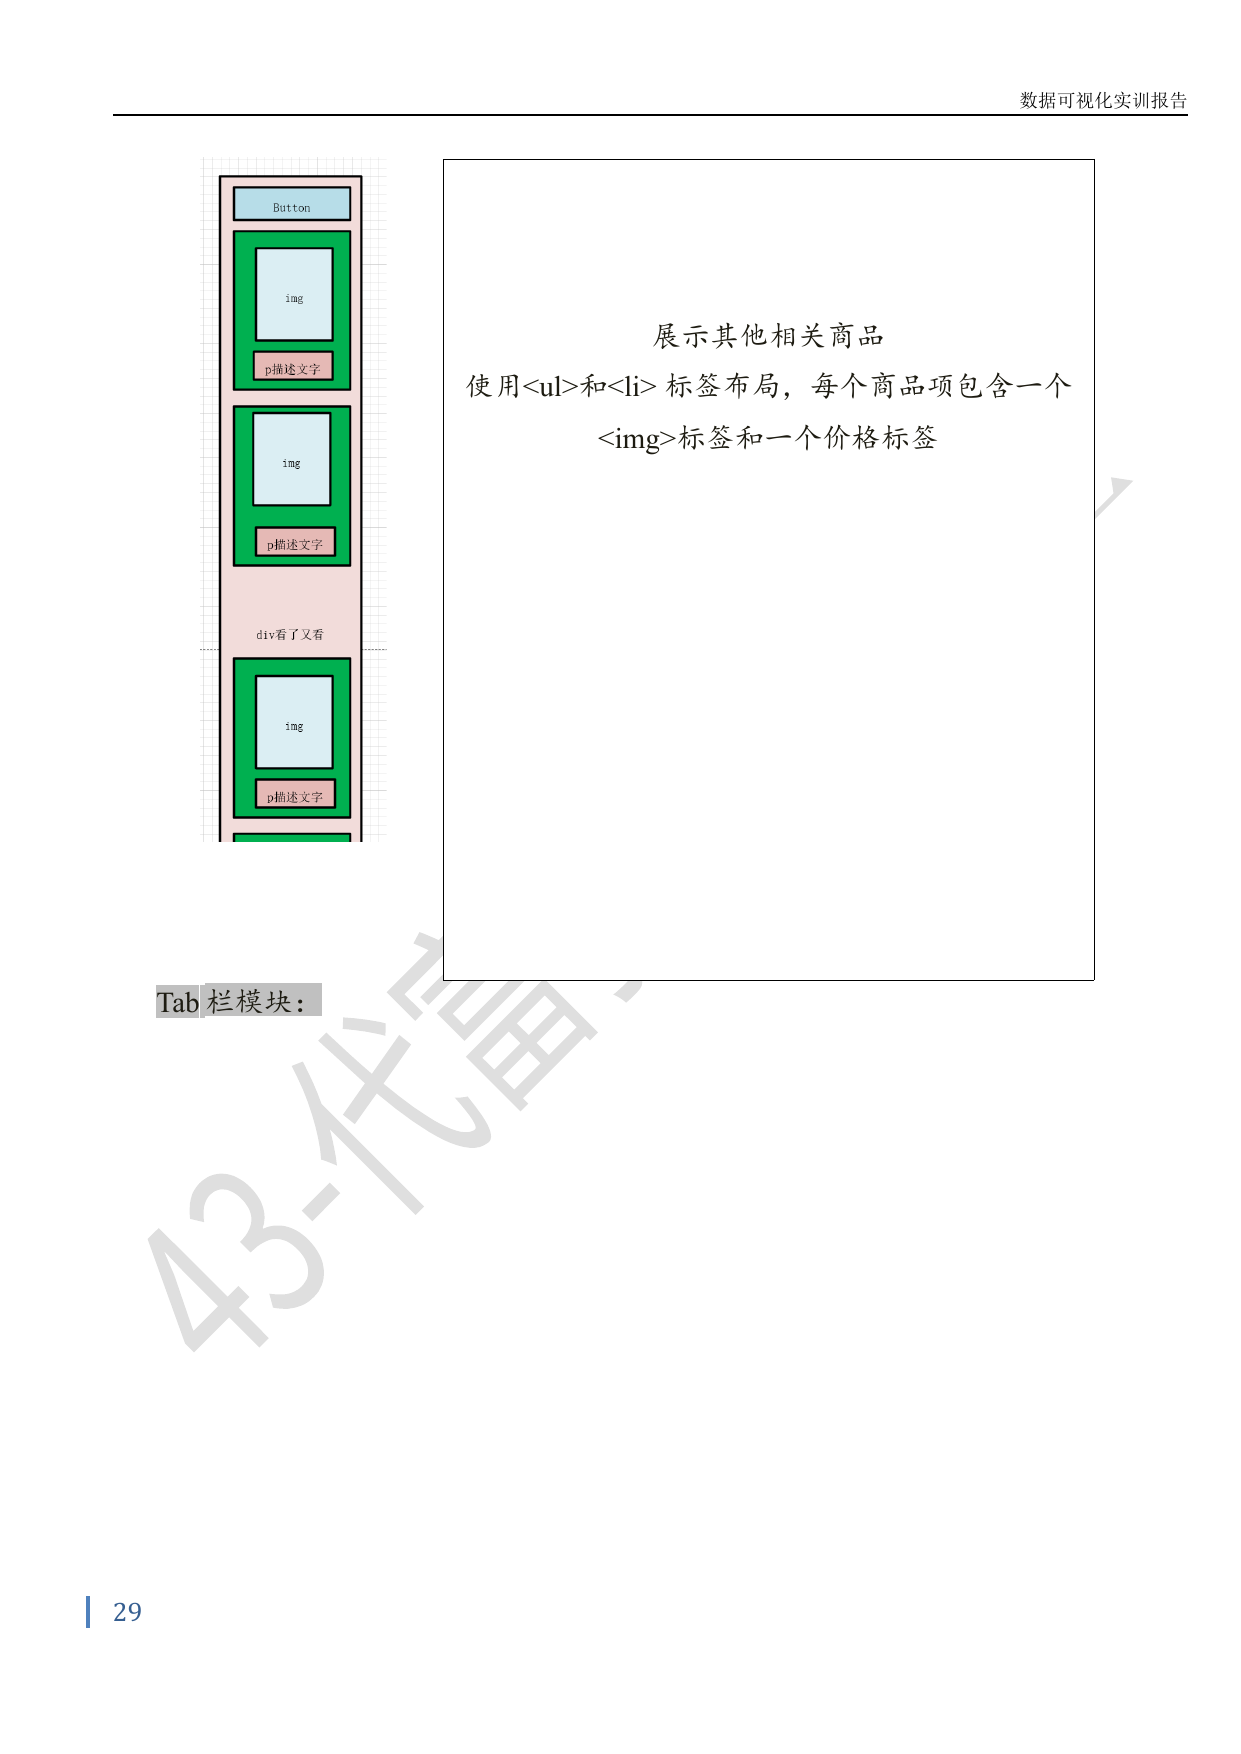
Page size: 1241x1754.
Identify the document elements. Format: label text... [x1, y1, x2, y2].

picture [200, 157, 387, 842]
text Tab栏模块： [112, 968, 1128, 1033]
